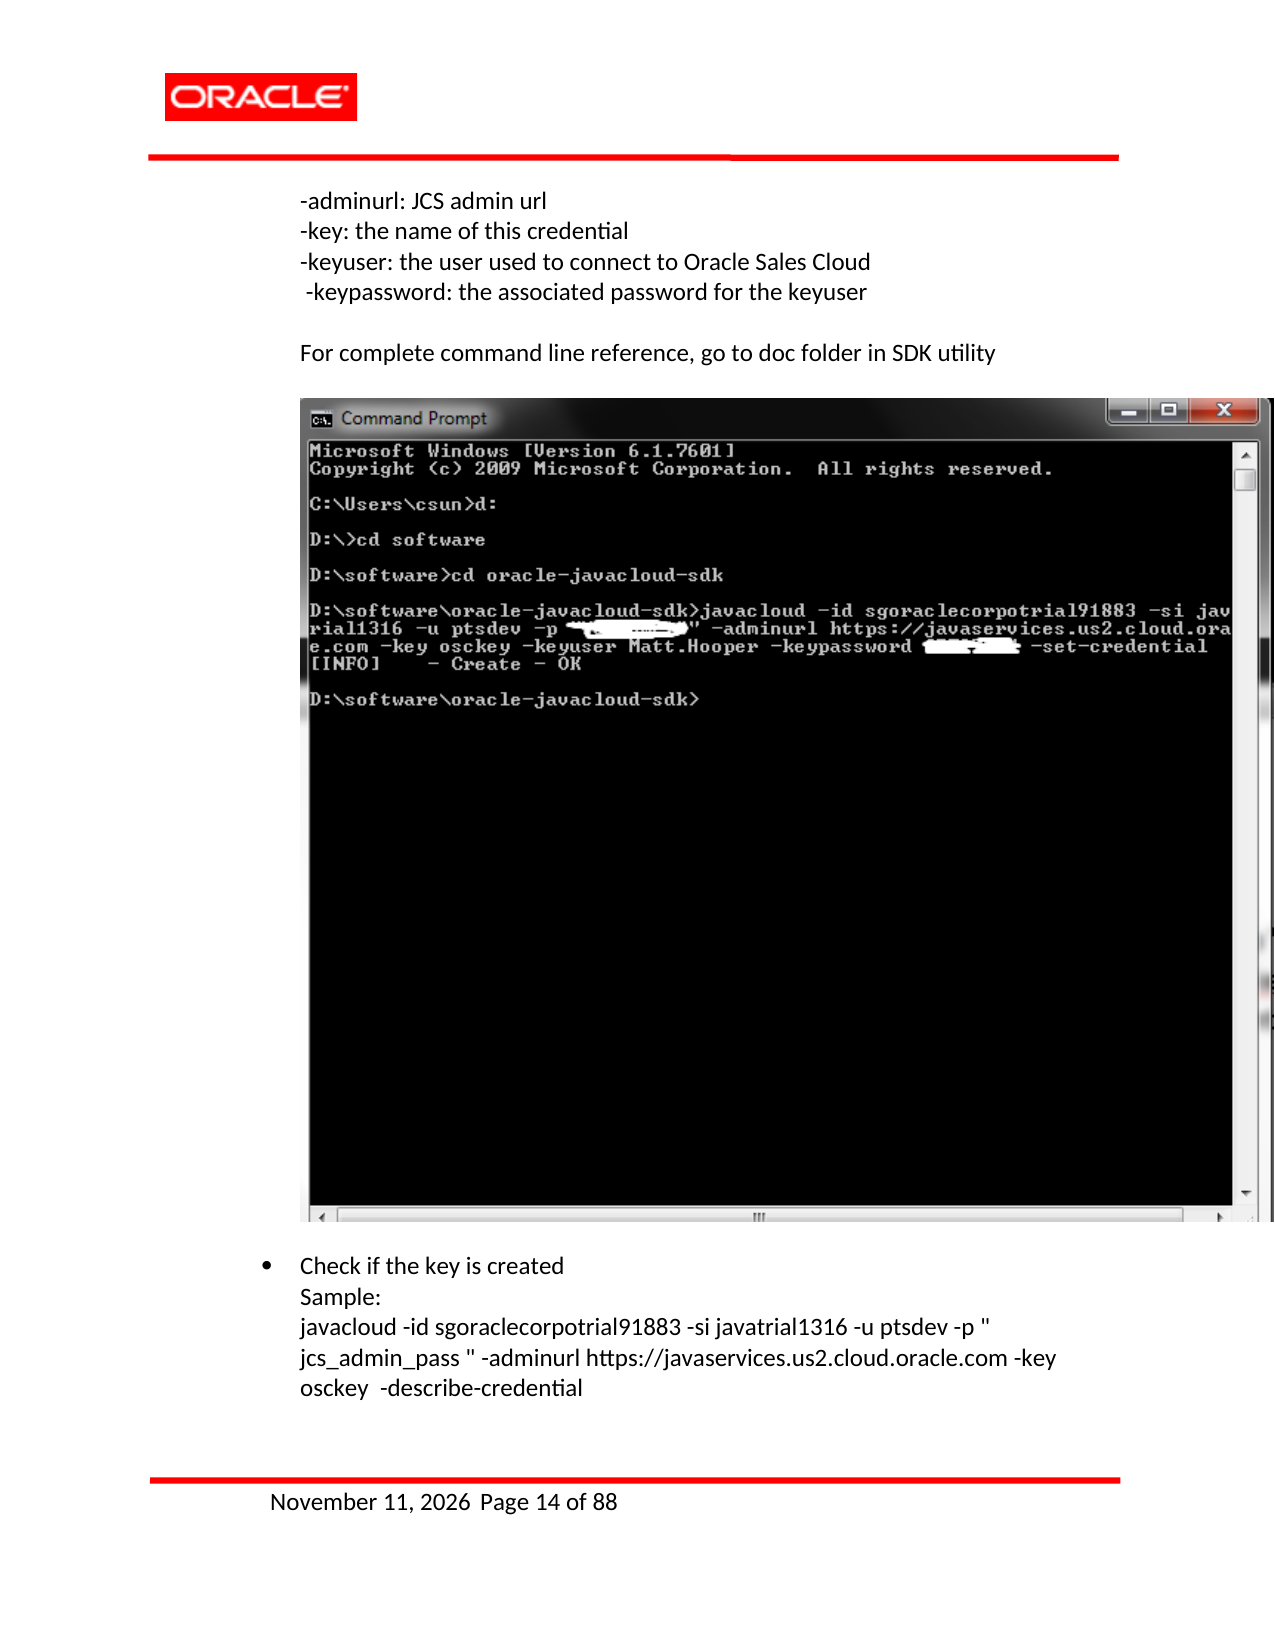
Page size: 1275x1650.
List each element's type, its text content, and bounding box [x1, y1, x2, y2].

list -keypassword: the associated password for the keyuser [300, 277, 1125, 307]
list -keyuser: the user used to connect to Oracle Sales Cloud [300, 246, 1125, 277]
list javacloud -id sgoraclecorpotrial91883 -si javatrial1316 -u ptsdev -p " jcs_admin_pass " -adminurl https://javaservices.us2.cloud.oracle.com -key osckey -describe-credential [300, 1311, 1125, 1403]
list Sample: [300, 1281, 1125, 1311]
picture [300, 398, 1274, 1222]
list For complete command line reference, go to doc folder in SDK utility [300, 338, 1125, 368]
list Check if the key is created [262, 1250, 1125, 1281]
list -key: the name of this credential [300, 216, 1125, 246]
list -adminurl: JCS admin url [300, 185, 1125, 216]
picture [165, 73, 358, 121]
